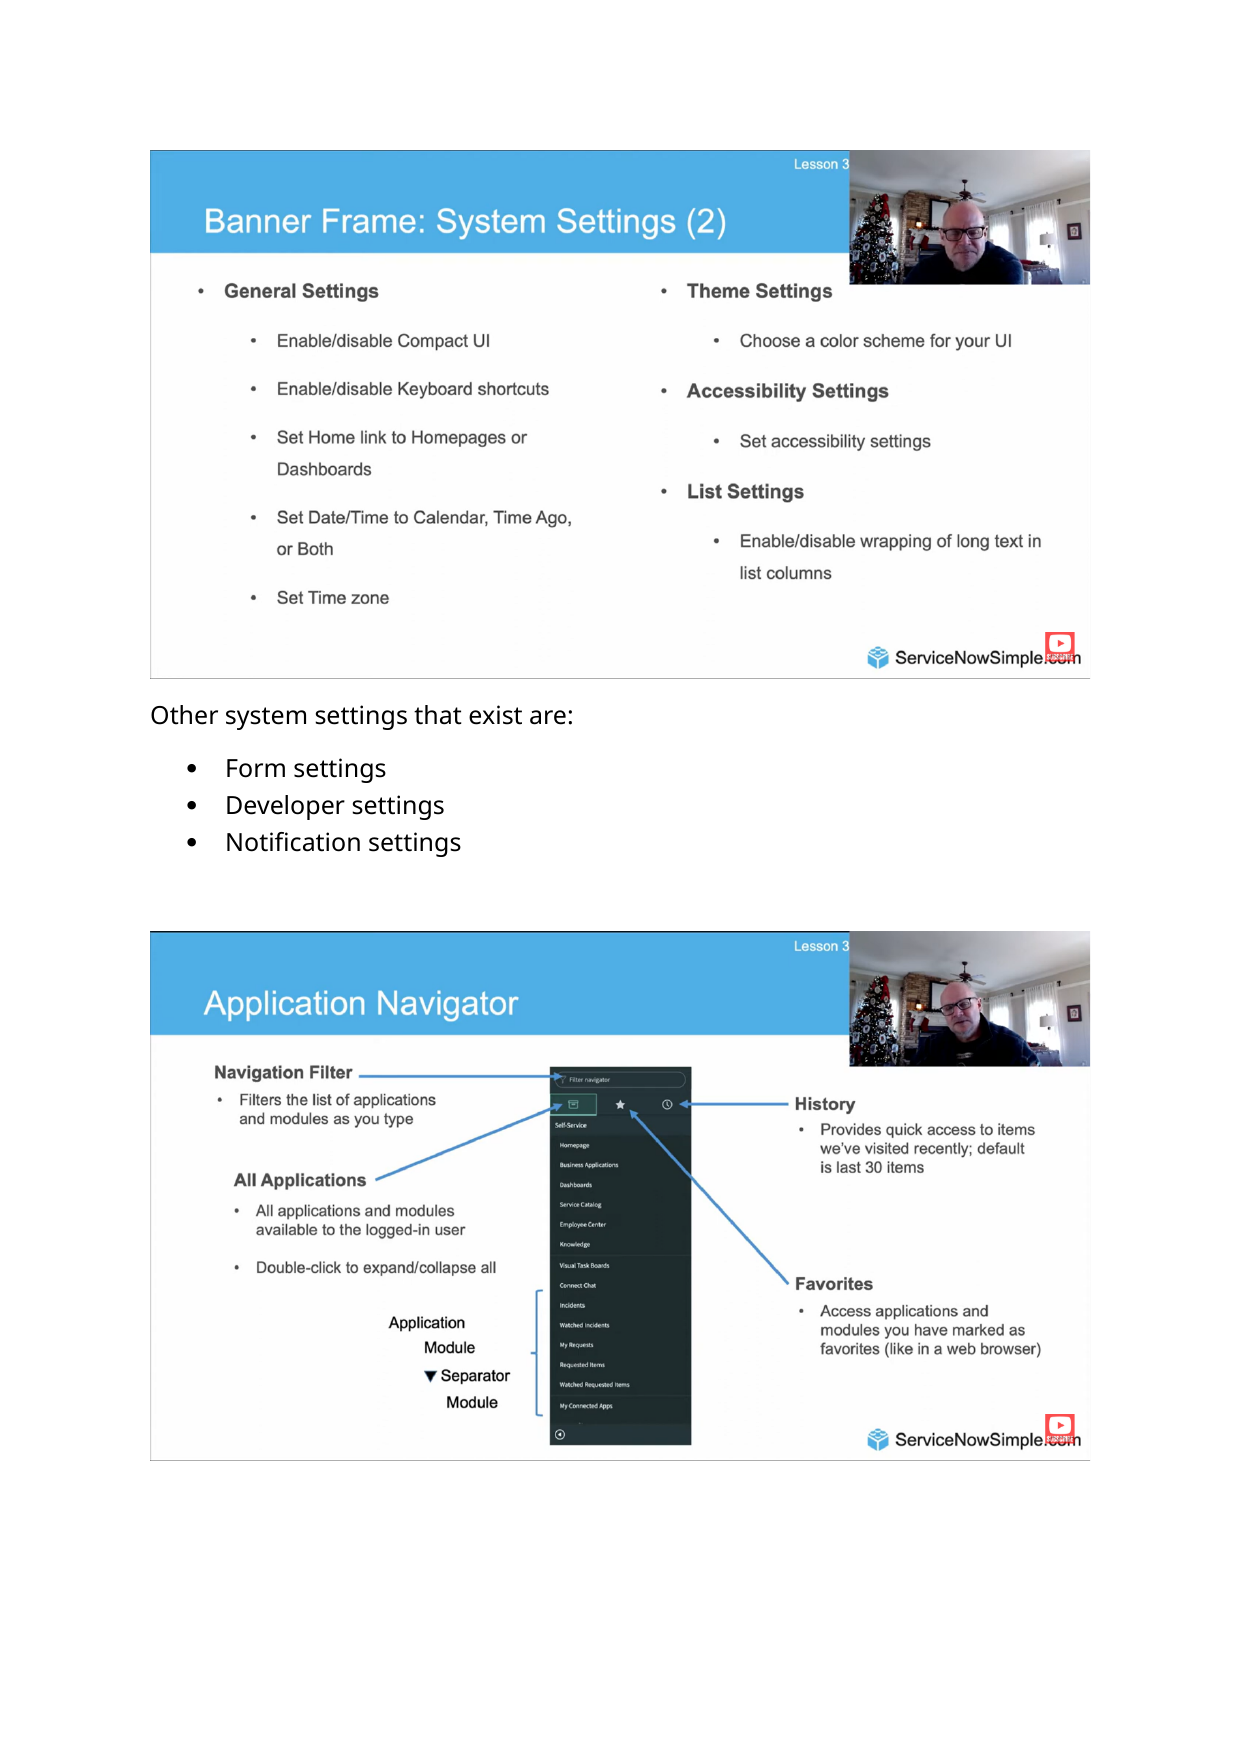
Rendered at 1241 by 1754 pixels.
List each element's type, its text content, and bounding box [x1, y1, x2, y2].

list Form settings [187, 751, 1090, 785]
list Notification settings [187, 825, 1090, 859]
list Developer settings [187, 788, 1090, 822]
picture [150, 931, 1091, 1461]
picture [150, 150, 1091, 679]
text Other system settings that exist are: [150, 698, 1090, 732]
